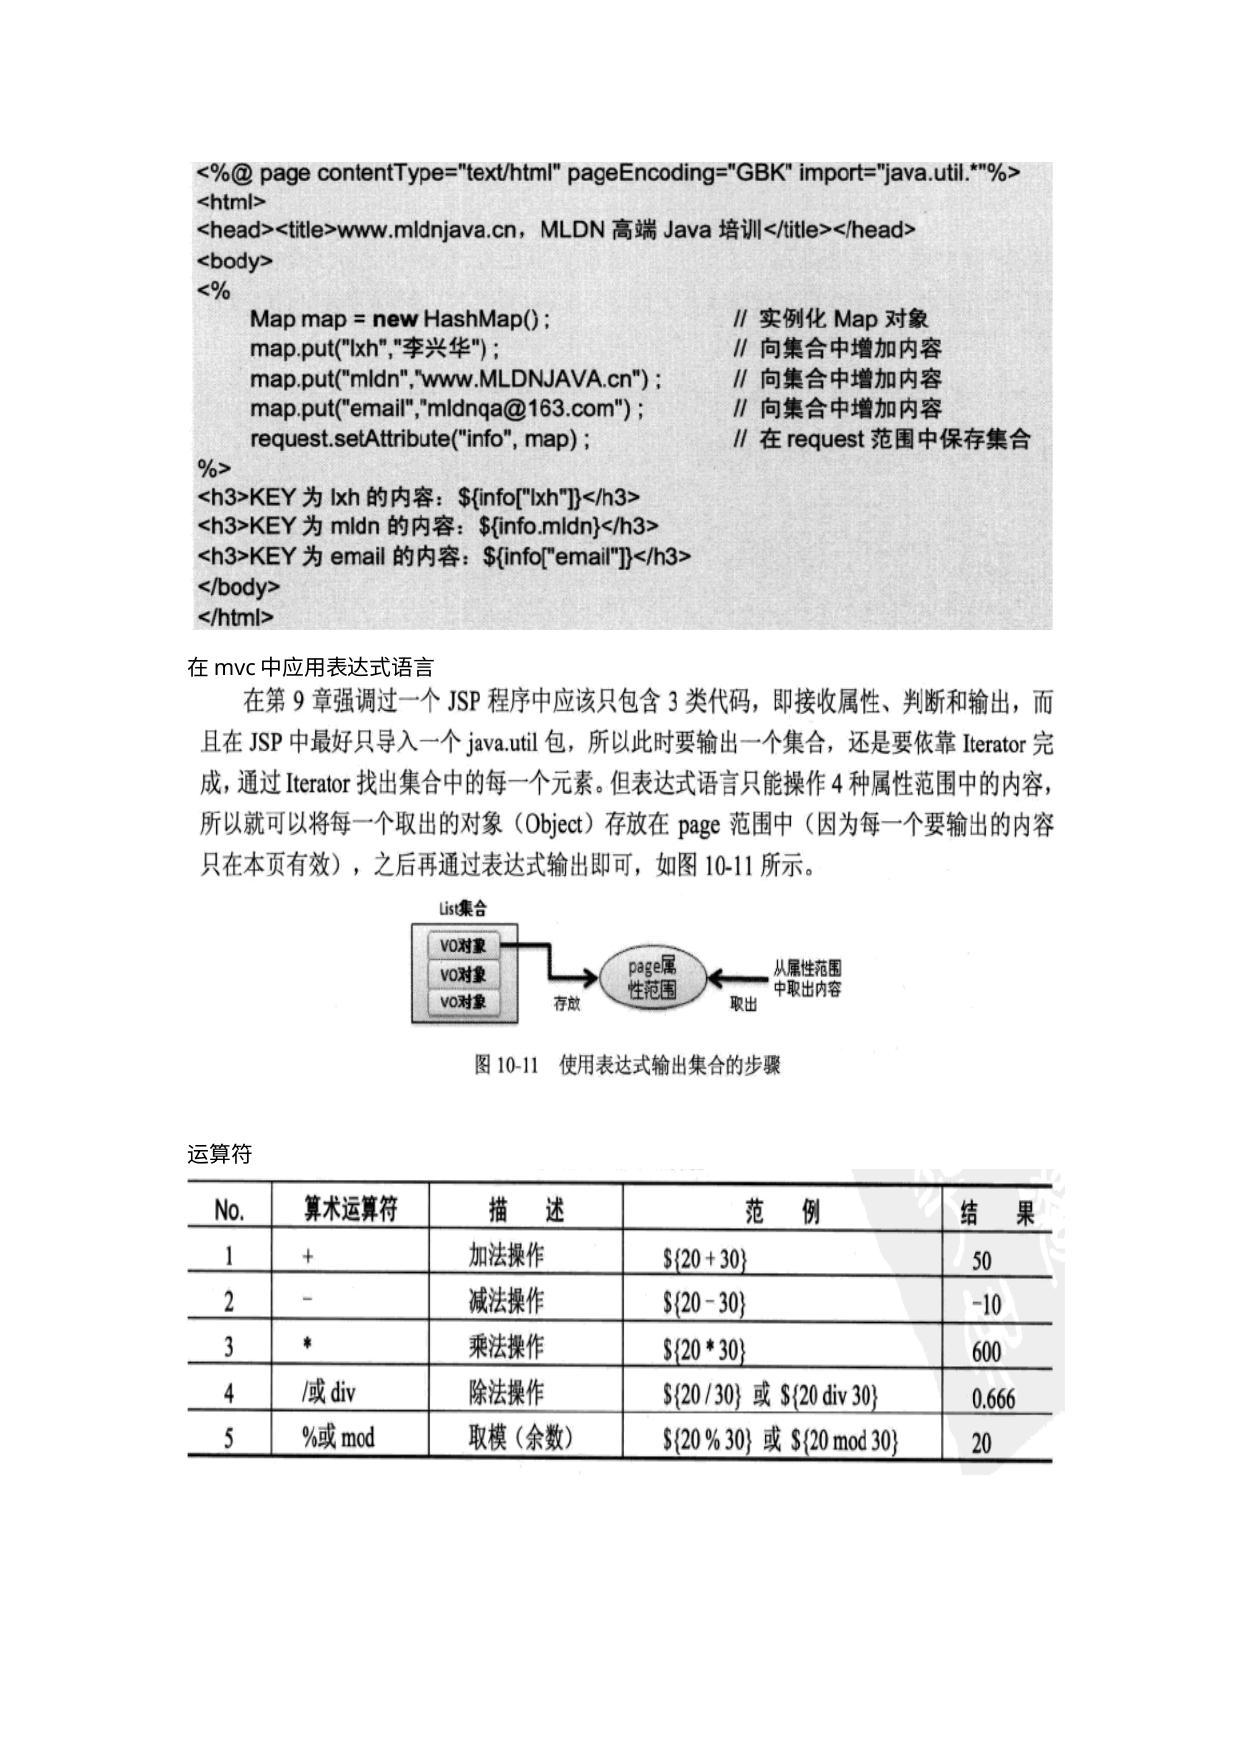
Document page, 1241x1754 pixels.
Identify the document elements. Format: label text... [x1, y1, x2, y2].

picture [187, 162, 1053, 630]
text 在mvc中应用表达式语言 [187, 649, 1053, 682]
picture [187, 1169, 1065, 1475]
text 运算符 [187, 1137, 1053, 1169]
picture [187, 682, 1086, 1087]
